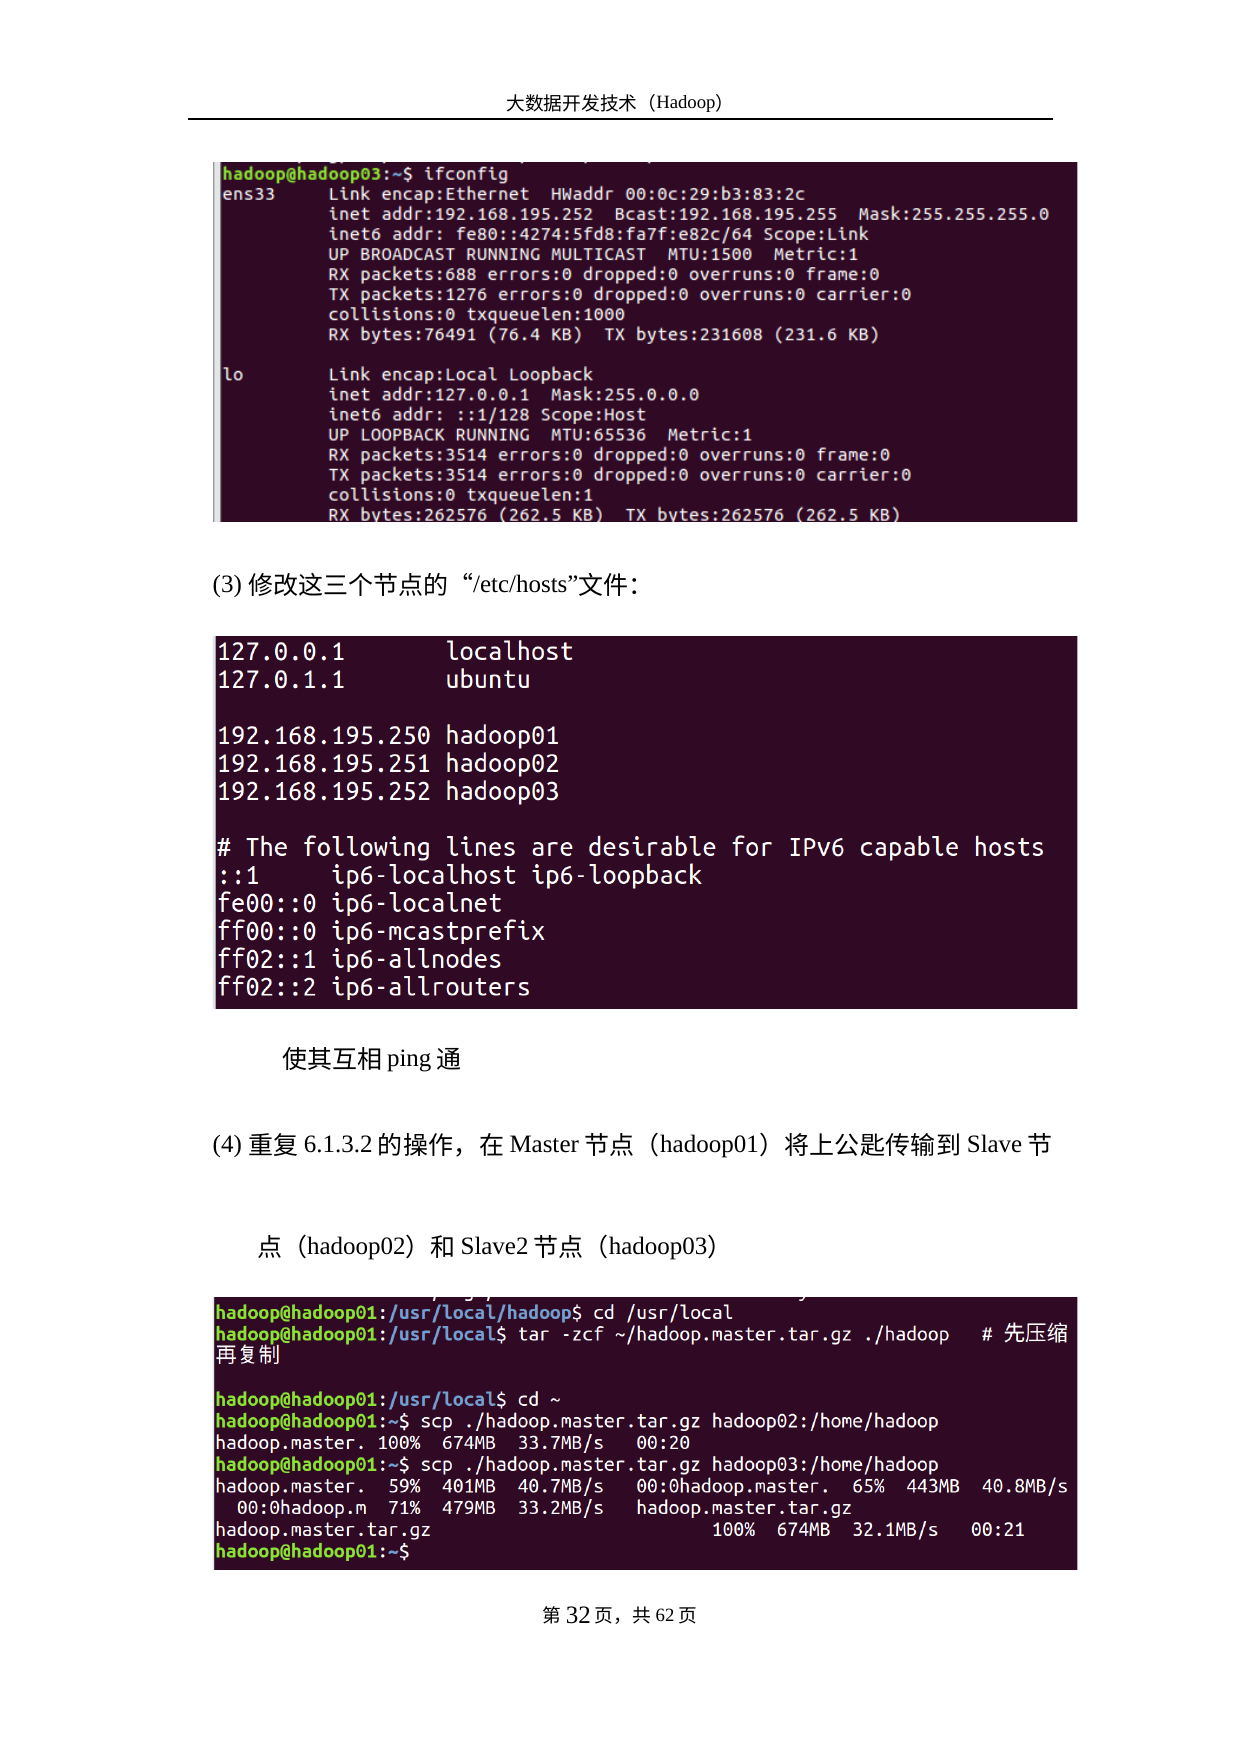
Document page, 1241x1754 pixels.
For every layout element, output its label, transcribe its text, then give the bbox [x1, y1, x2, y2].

list 重复6.1.3.2的操作，在Master节点（hadoop01）将上公匙传输到Slave节点（hadoop02）和Slave2节点（hadoop03） [212, 1110, 1053, 1280]
picture [212, 162, 1078, 522]
picture [212, 636, 1078, 1009]
list 使其互相ping通 [212, 1024, 1053, 1092]
list 修改这三个节点的“/etc/hosts”文件： [212, 550, 1053, 618]
picture [212, 1297, 1078, 1570]
